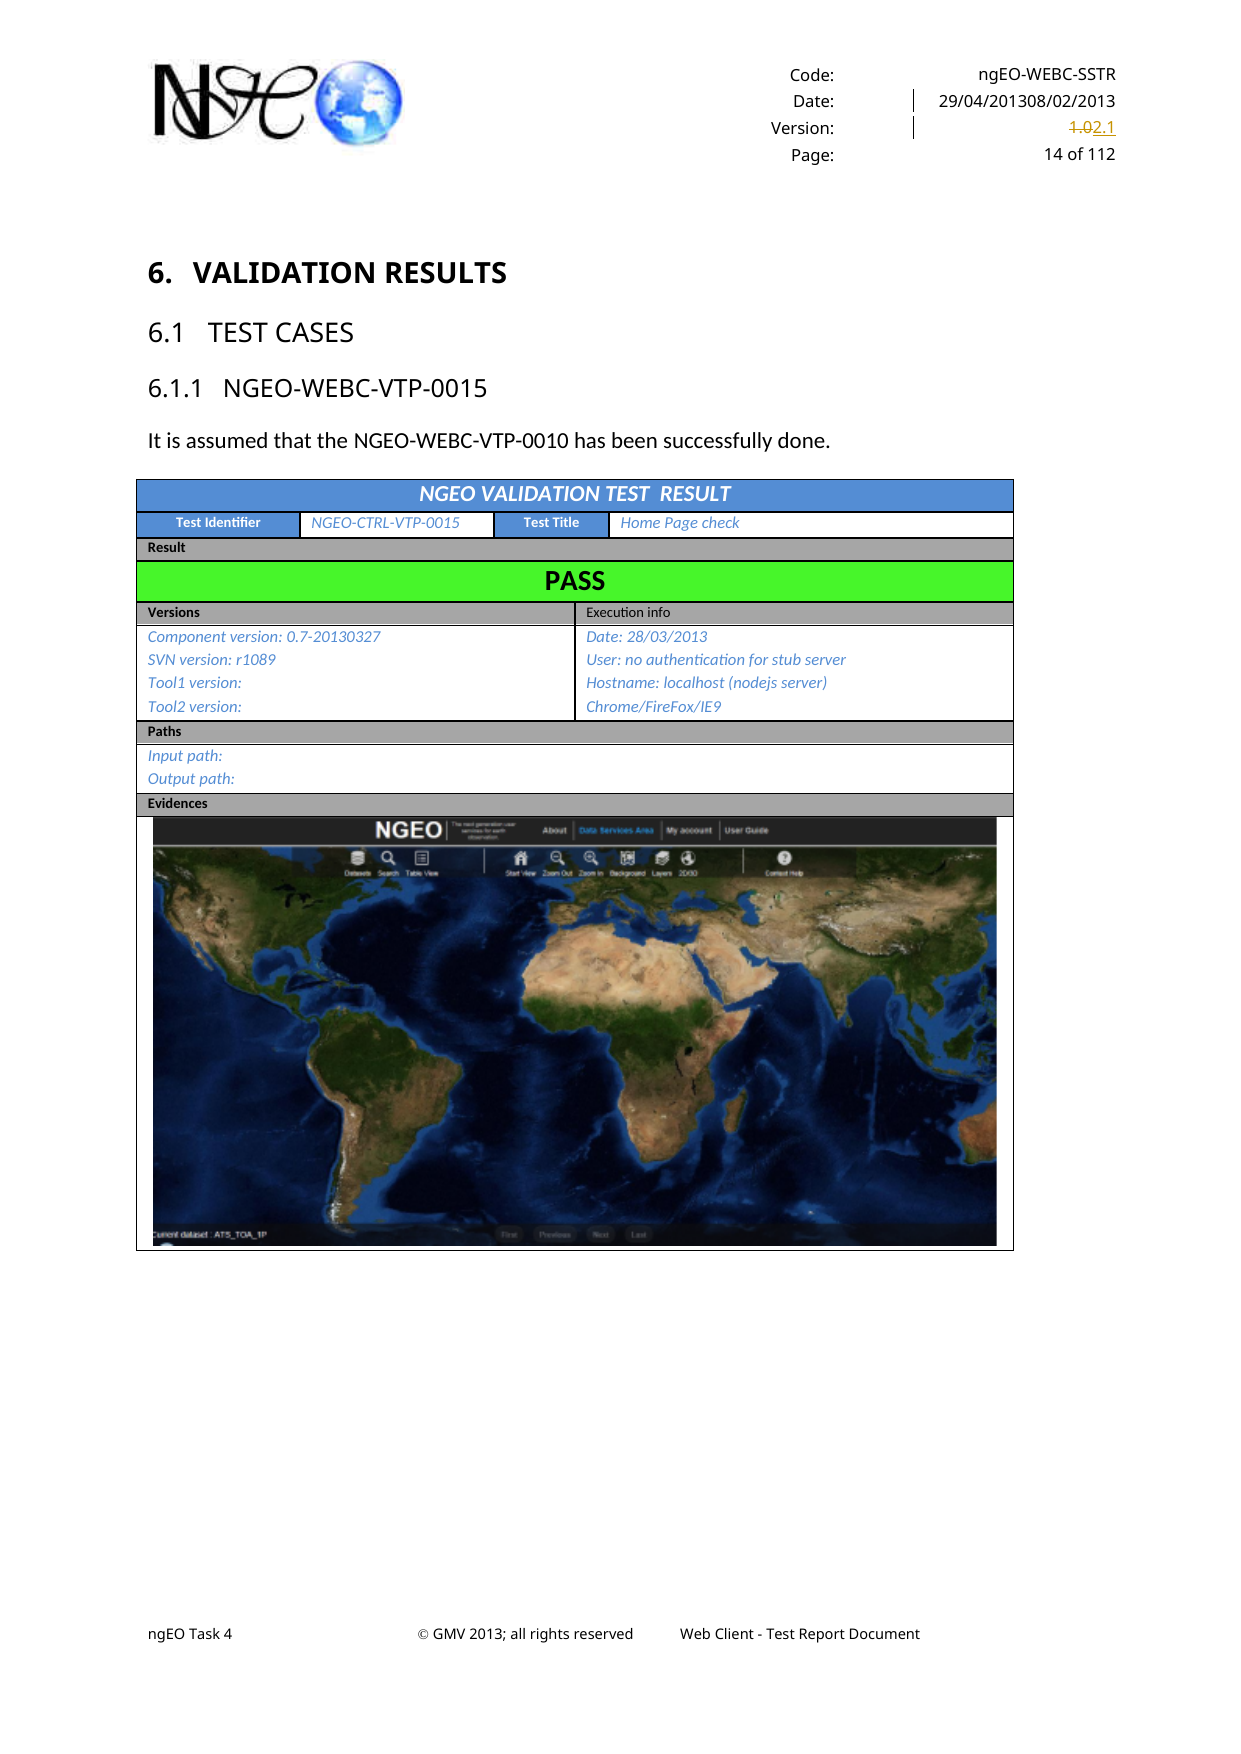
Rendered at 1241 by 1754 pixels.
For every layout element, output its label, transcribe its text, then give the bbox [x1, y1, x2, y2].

table_cell Result [137, 539, 1013, 560]
subtitle Validation Results [148, 253, 1122, 292]
table_cell NGEO-CTRL-VTP-0015 [301, 513, 493, 537]
table_cell Date: 28/03/2013 User: no authentication for stub server Hostname: localhost (nodejs server) Chrome/FireFox/IE9 [576, 626, 1013, 720]
table_cell Test Identifier [137, 513, 299, 537]
text It is assumed that the NGEO-WEBC-VTP-0010 has been successfully done. [148, 426, 1122, 454]
table_cell Home Page check [610, 513, 1013, 537]
subtitle Test cases [148, 313, 1122, 350]
table_cell Versions [137, 603, 574, 624]
table_header NGEO VALIDATION TEST RESULT [137, 480, 1013, 511]
subtitle NGEO-WEBC-VTP-0015 [148, 371, 1122, 405]
picture [153, 817, 997, 1246]
table_cell Input path: Output path: [137, 745, 1013, 792]
table_cell Component version: 0.7-20130327 SVN version: r1089 Tool1 version: Tool2 version: [137, 626, 574, 720]
table_cell Execution info [576, 603, 1013, 624]
table_cell PASS [137, 562, 1013, 601]
table_cell [137, 817, 1013, 1249]
table_cell Paths [137, 722, 1013, 743]
table_cell Evidences [137, 794, 1013, 816]
table_cell Test Title [495, 513, 608, 537]
